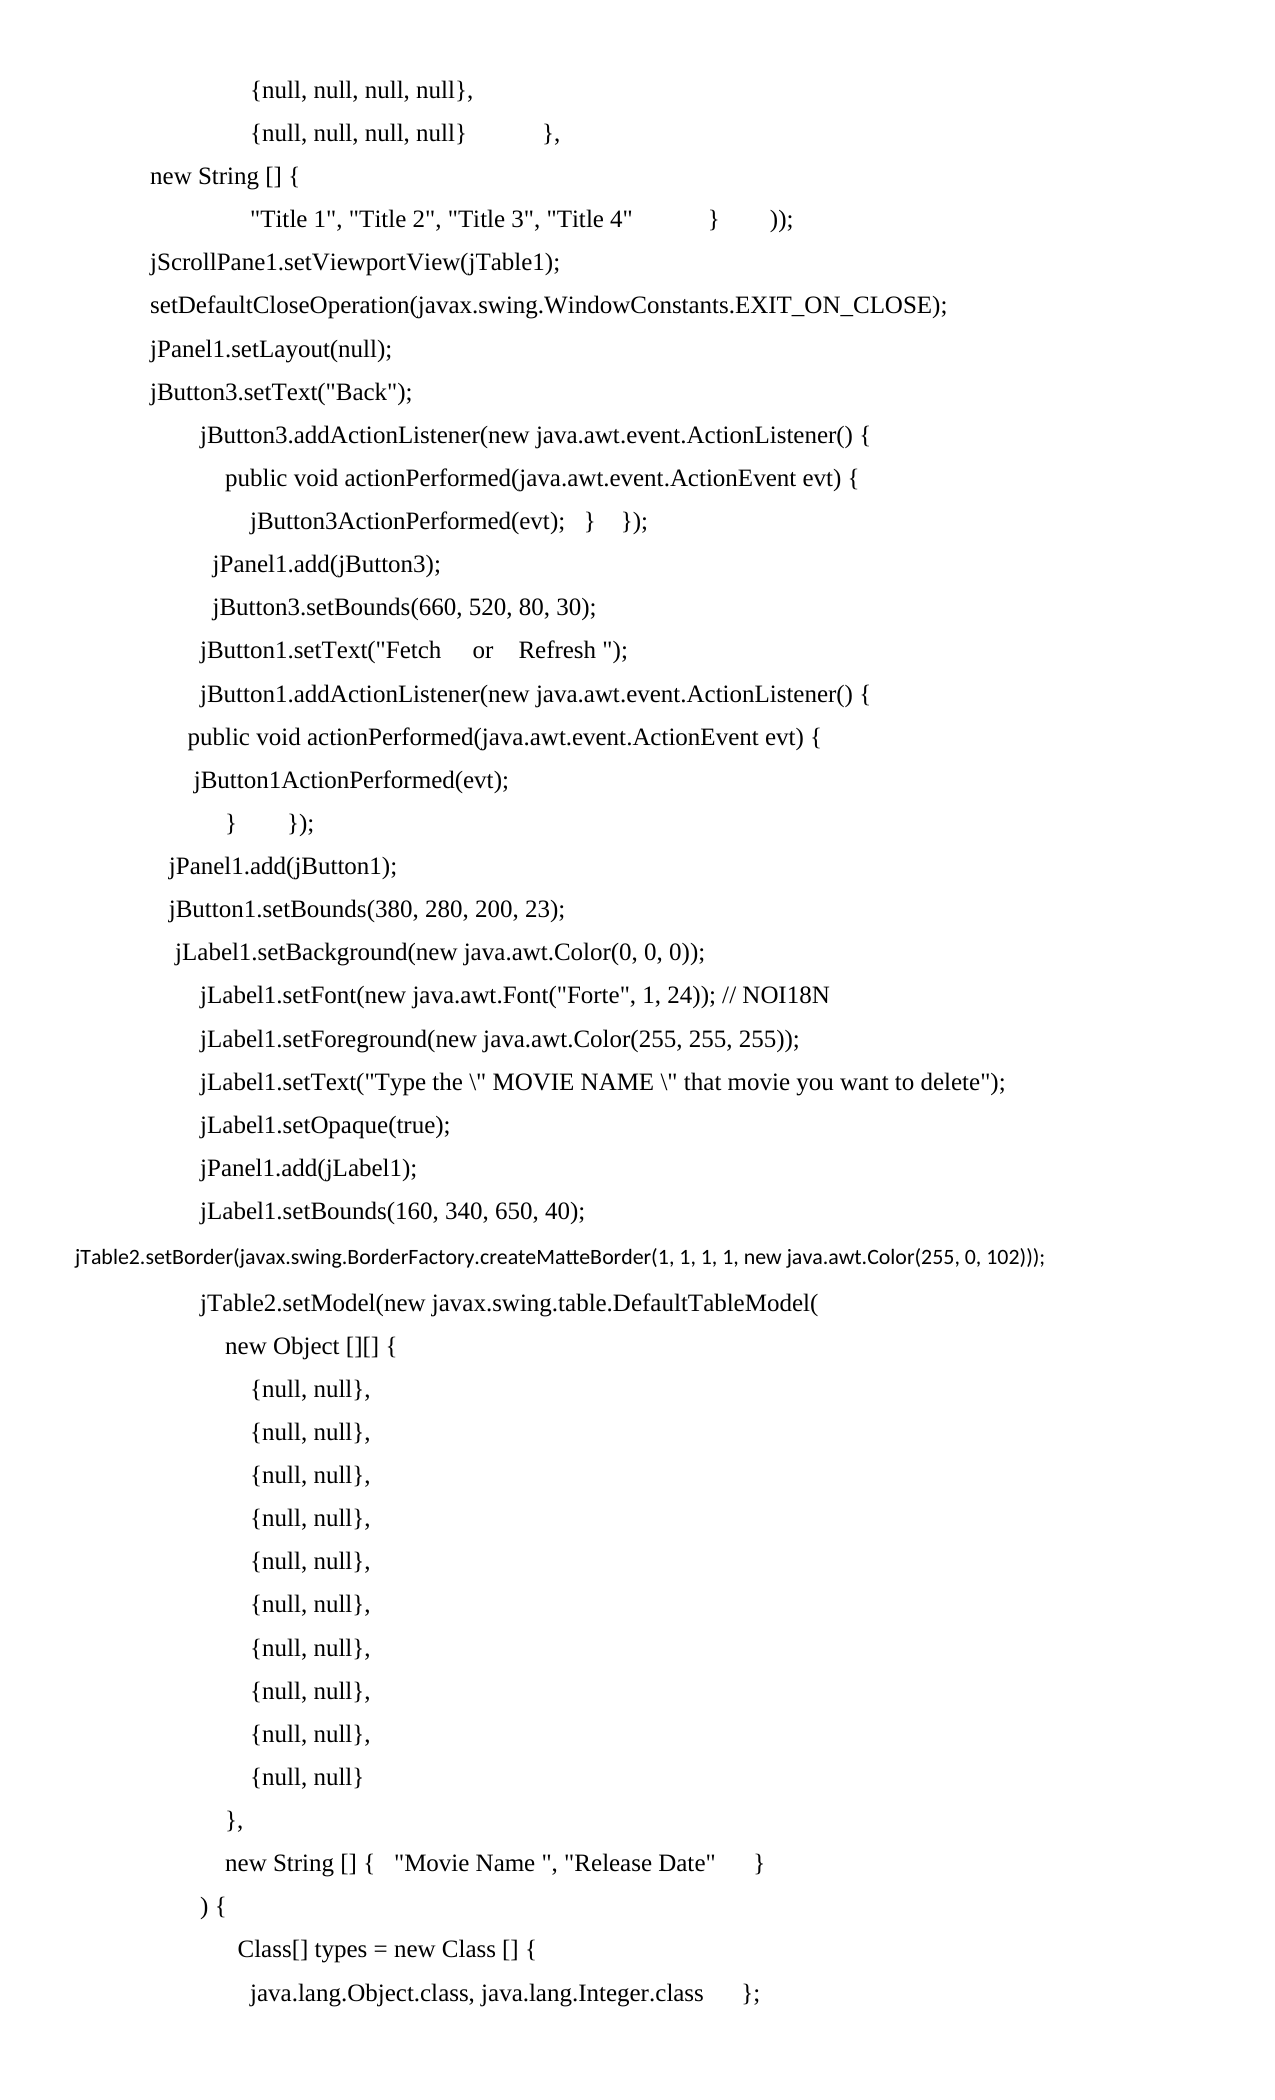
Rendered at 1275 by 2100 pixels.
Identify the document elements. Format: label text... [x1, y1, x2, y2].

list {null, null} [150, 1762, 1200, 1791]
list jPanel1.add(jButton1); [150, 851, 1200, 880]
list jButton1.setBounds(380, 280, 200, 23); [150, 894, 1200, 923]
list jButton1.setText("Fetch or Refresh "); [150, 636, 1200, 664]
list jButton1ActionPerformed(evt); [150, 765, 1200, 794]
list {null, null}, [150, 1633, 1200, 1661]
list {null, null}, [150, 1589, 1200, 1618]
list ) { [150, 1891, 1200, 1920]
list jButton1.addActionListener(new java.awt.event.ActionListener() { [150, 679, 1200, 707]
list {null, null, null, null} }, [150, 118, 1200, 147]
list "Title 1", "Title 2", "Title 3", "Title 4" } )); [150, 204, 1200, 233]
list {null, null}, [150, 1719, 1200, 1748]
list public void actionPerformed(java.awt.event.ActionEvent evt) { [150, 722, 1200, 751]
list jButton3ActionPerformed(evt); } }); [150, 506, 1200, 535]
list {null, null}, [150, 1417, 1200, 1446]
list jScrollPane1.setViewportView(jTable1); [150, 247, 1200, 276]
list java.lang.Object.class, java.lang.Integer.class }; [150, 1978, 1200, 2006]
list jLabel1.setFont(new java.awt.Font("Forte", 1, 24)); // NOI18N [150, 981, 1200, 1009]
list new String [] { "Movie Name ", "Release Date" } [150, 1848, 1200, 1877]
list setDefaultCloseOperation(javax.swing.WindowConstants.EXIT_ON_CLOSE); [150, 291, 1200, 319]
list jButton3.setBounds(660, 520, 80, 30); [150, 592, 1200, 621]
list jLabel1.setOpaque(true); [150, 1110, 1200, 1139]
list jLabel1.setBackground(new java.awt.Color(0, 0, 0)); [150, 937, 1200, 966]
list {null, null}, [150, 1503, 1200, 1532]
list }, [150, 1805, 1200, 1834]
list new Object [][] { [150, 1331, 1200, 1359]
list jPanel1.add(jLabel1); [150, 1153, 1200, 1182]
list new String [] { [150, 161, 1200, 190]
list jTable2.setModel(new javax.swing.table.DefaultTableModel( [150, 1288, 1200, 1316]
list public void actionPerformed(java.awt.event.ActionEvent evt) { [150, 463, 1200, 492]
list } }); [150, 808, 1200, 837]
list jButton3.setText("Back"); [150, 377, 1200, 406]
list jLabel1.setText("Type the \" MOVIE NAME \" that movie you want to delete"); [150, 1067, 1200, 1096]
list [150, 75, 1200, 104]
list {null, null}, [150, 1546, 1200, 1575]
text jTable2.setBorder(javax.swing.BorderFactory.createMatteBorder(1, 1, 1, 1, new java.awt.Color(255, 0, 102))); [75, 1243, 1200, 1270]
list jPanel1.add(jButton3); [150, 549, 1200, 578]
list jButton3.addActionListener(new java.awt.event.ActionListener() { [150, 420, 1200, 449]
list {null, null}, [150, 1460, 1200, 1489]
list jLabel1.setForeground(new java.awt.Color(255, 255, 255)); [150, 1024, 1200, 1052]
list {null, null}, [150, 1374, 1200, 1403]
list jPanel1.setLayout(null); [150, 334, 1200, 362]
list jLabel1.setBounds(160, 340, 650, 40); [150, 1196, 1200, 1225]
list Class[] types = new Class [] { [150, 1934, 1200, 1963]
list {null, null}, [150, 1676, 1200, 1704]
